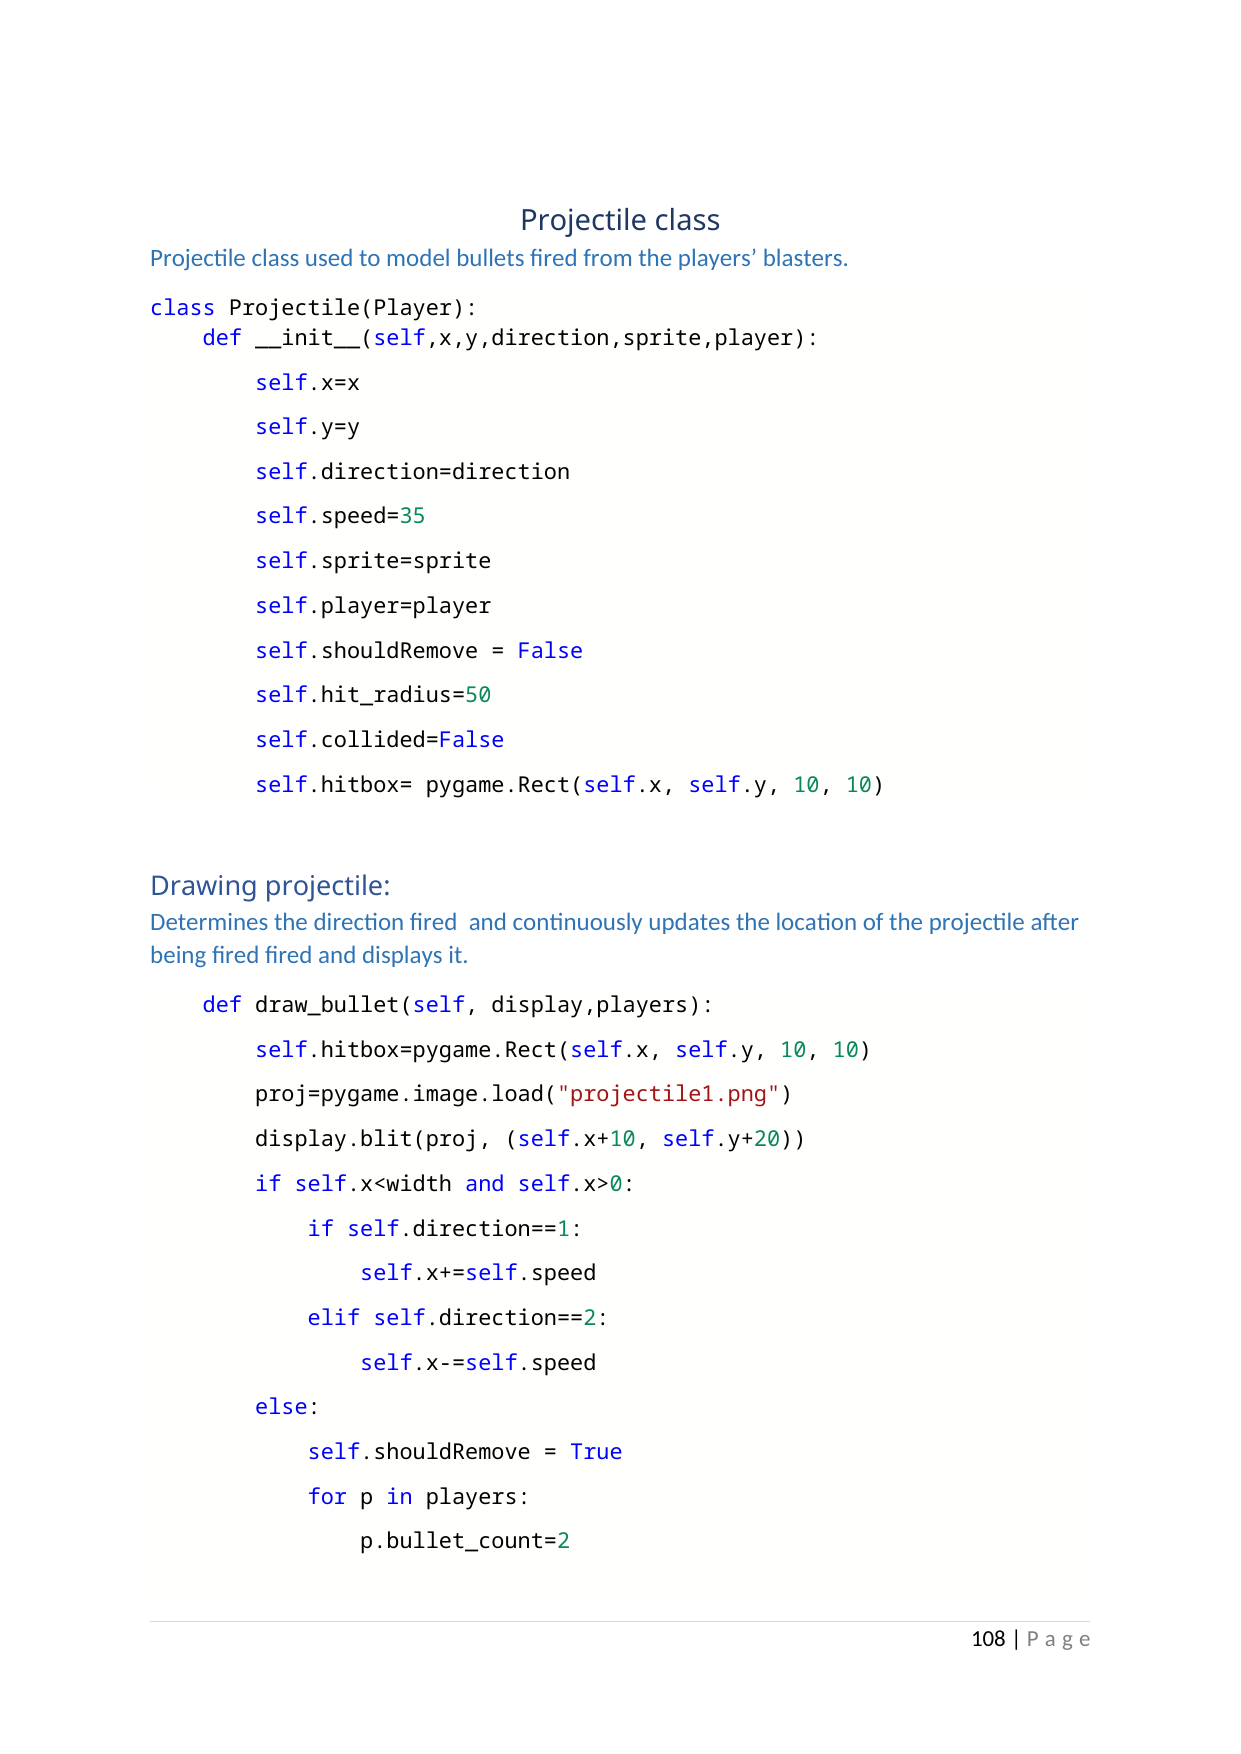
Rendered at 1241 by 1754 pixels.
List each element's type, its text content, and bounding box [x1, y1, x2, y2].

text self.hitbox=pygame.Rect(self.x, self.y, 10, 10) [150, 1034, 1090, 1063]
text Determines the direction fired and continuously updates the location of the projectile after being fired fired and displays it. [150, 907, 1090, 970]
text Projectile class used to model bullets fired from the players’ blasters. [150, 242, 1090, 273]
subtitle Projectile class [150, 199, 1090, 239]
text def __init__(self,x,y,direction,sprite,player): [150, 322, 1090, 352]
text for p in players: [150, 1481, 1090, 1510]
text self.speed=35 [150, 501, 1090, 530]
text display.blit(proj, (self.x+10, self.y+20)) [150, 1123, 1090, 1153]
text p.bullet_count=2 [150, 1525, 1090, 1555]
text self.sprite=sprite [150, 545, 1090, 575]
text if self.x<width and self.x>0: [150, 1168, 1090, 1198]
text self.y=y [150, 411, 1090, 441]
text self.direction=direction [150, 456, 1090, 486]
text self.x=x [150, 366, 1090, 396]
text self.collided=False [150, 724, 1090, 754]
text self.x-=self.speed [150, 1347, 1090, 1376]
text self.shouldRemove = True [150, 1436, 1090, 1466]
text self.x+=self.speed [150, 1257, 1090, 1287]
text def draw_bullet(self, display,players): [150, 989, 1090, 1019]
subtitle Drawing projectile: [150, 867, 1090, 904]
text else: [150, 1391, 1090, 1421]
text self.hit_radius=50 [150, 679, 1090, 709]
text self.shouldRemove = False [150, 634, 1090, 664]
text self.player=player [150, 590, 1090, 620]
text proj=pygame.image.load("projectile1.png") [150, 1078, 1090, 1108]
text if self.direction==1: [150, 1212, 1090, 1242]
text class Projectile(Player): [150, 292, 1090, 322]
text self.hitbox= pygame.Rect(self.x, self.y, 10, 10) [150, 769, 1090, 798]
text elif self.direction==2: [150, 1302, 1090, 1332]
